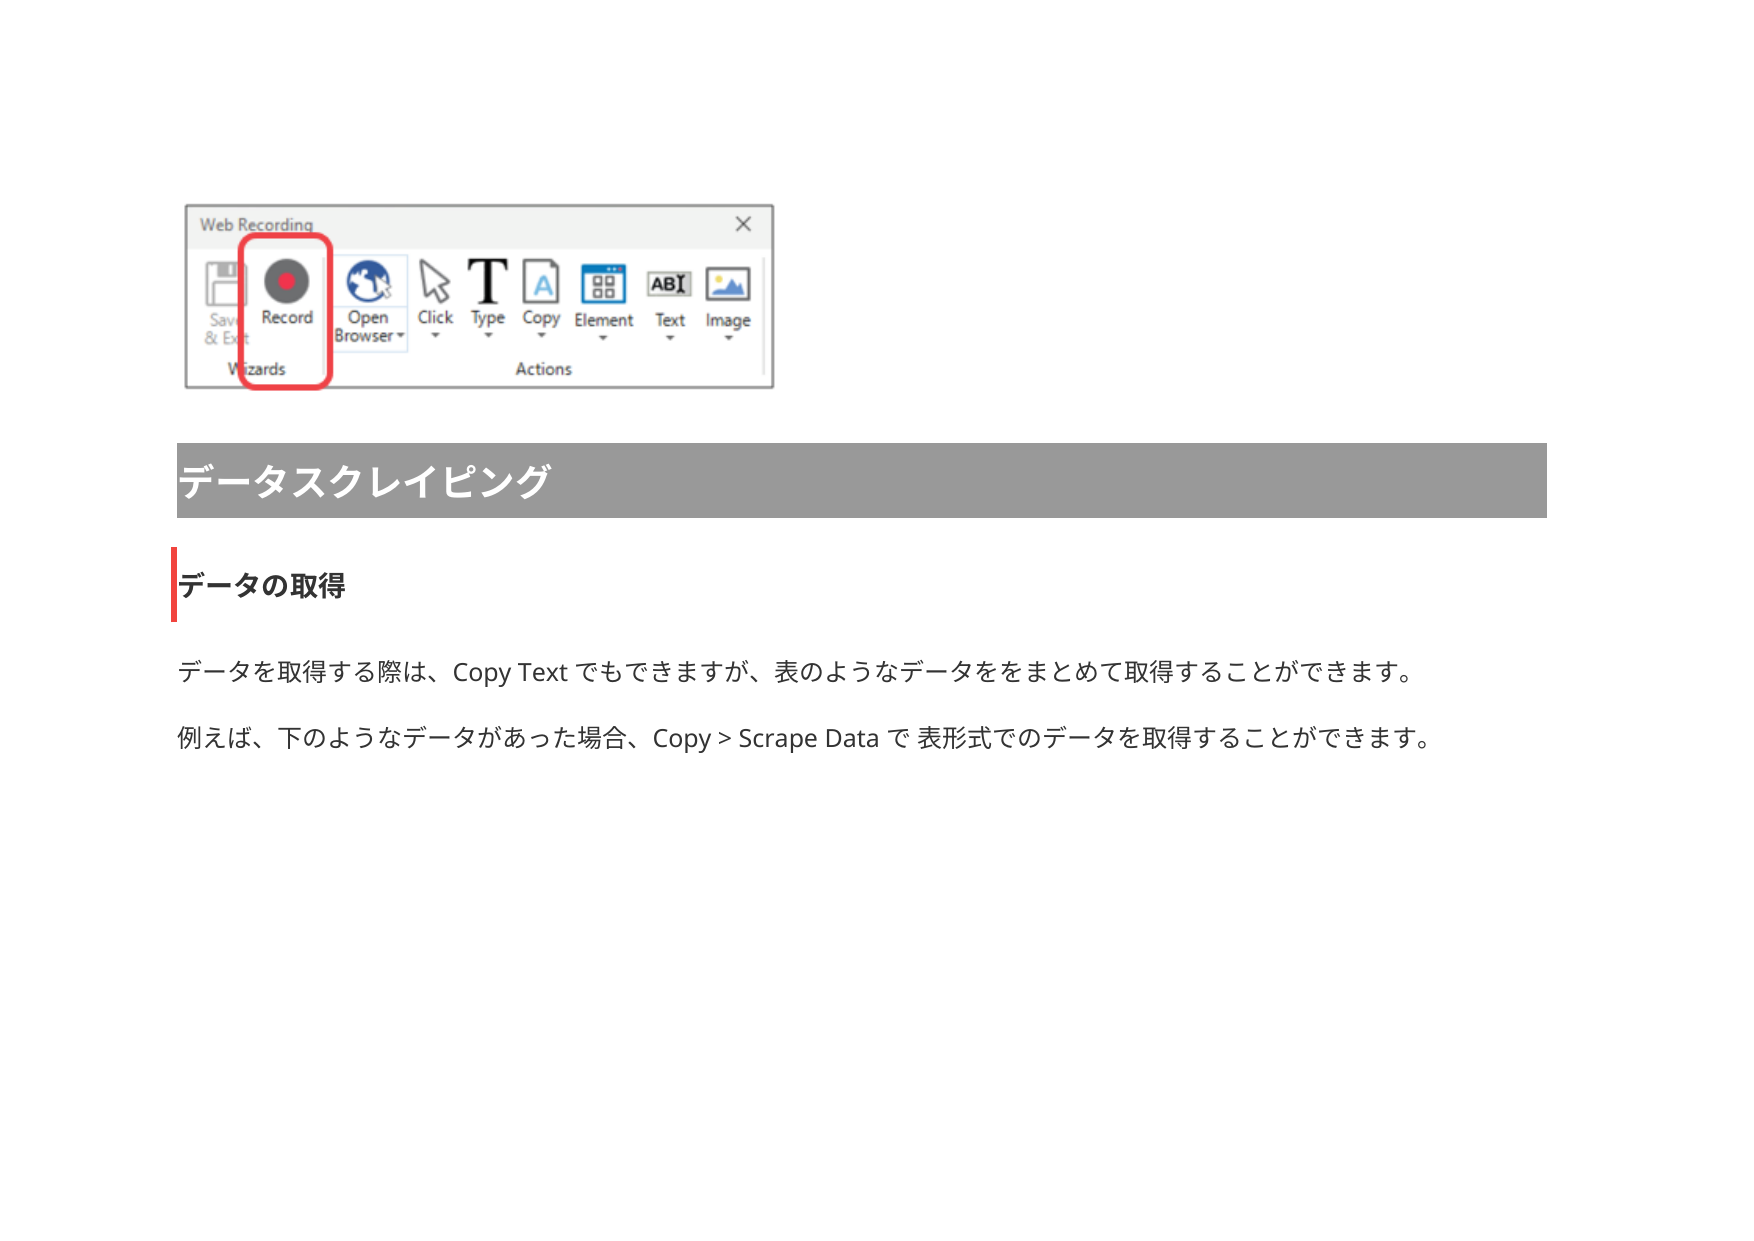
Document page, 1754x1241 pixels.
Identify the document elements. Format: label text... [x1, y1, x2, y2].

text データの取得 [177, 547, 1547, 622]
text 例えば、下のようなデータがあった場合、Copy > Scrape Data で 表形式でのデータを取得することができます。 [177, 718, 1547, 756]
text データを取得する際は、Copy Text でもできますが、表のようなデータををまとめて取得することができます。 [177, 651, 1547, 689]
picture [177, 198, 784, 405]
text データスクレイピング [177, 443, 1547, 518]
